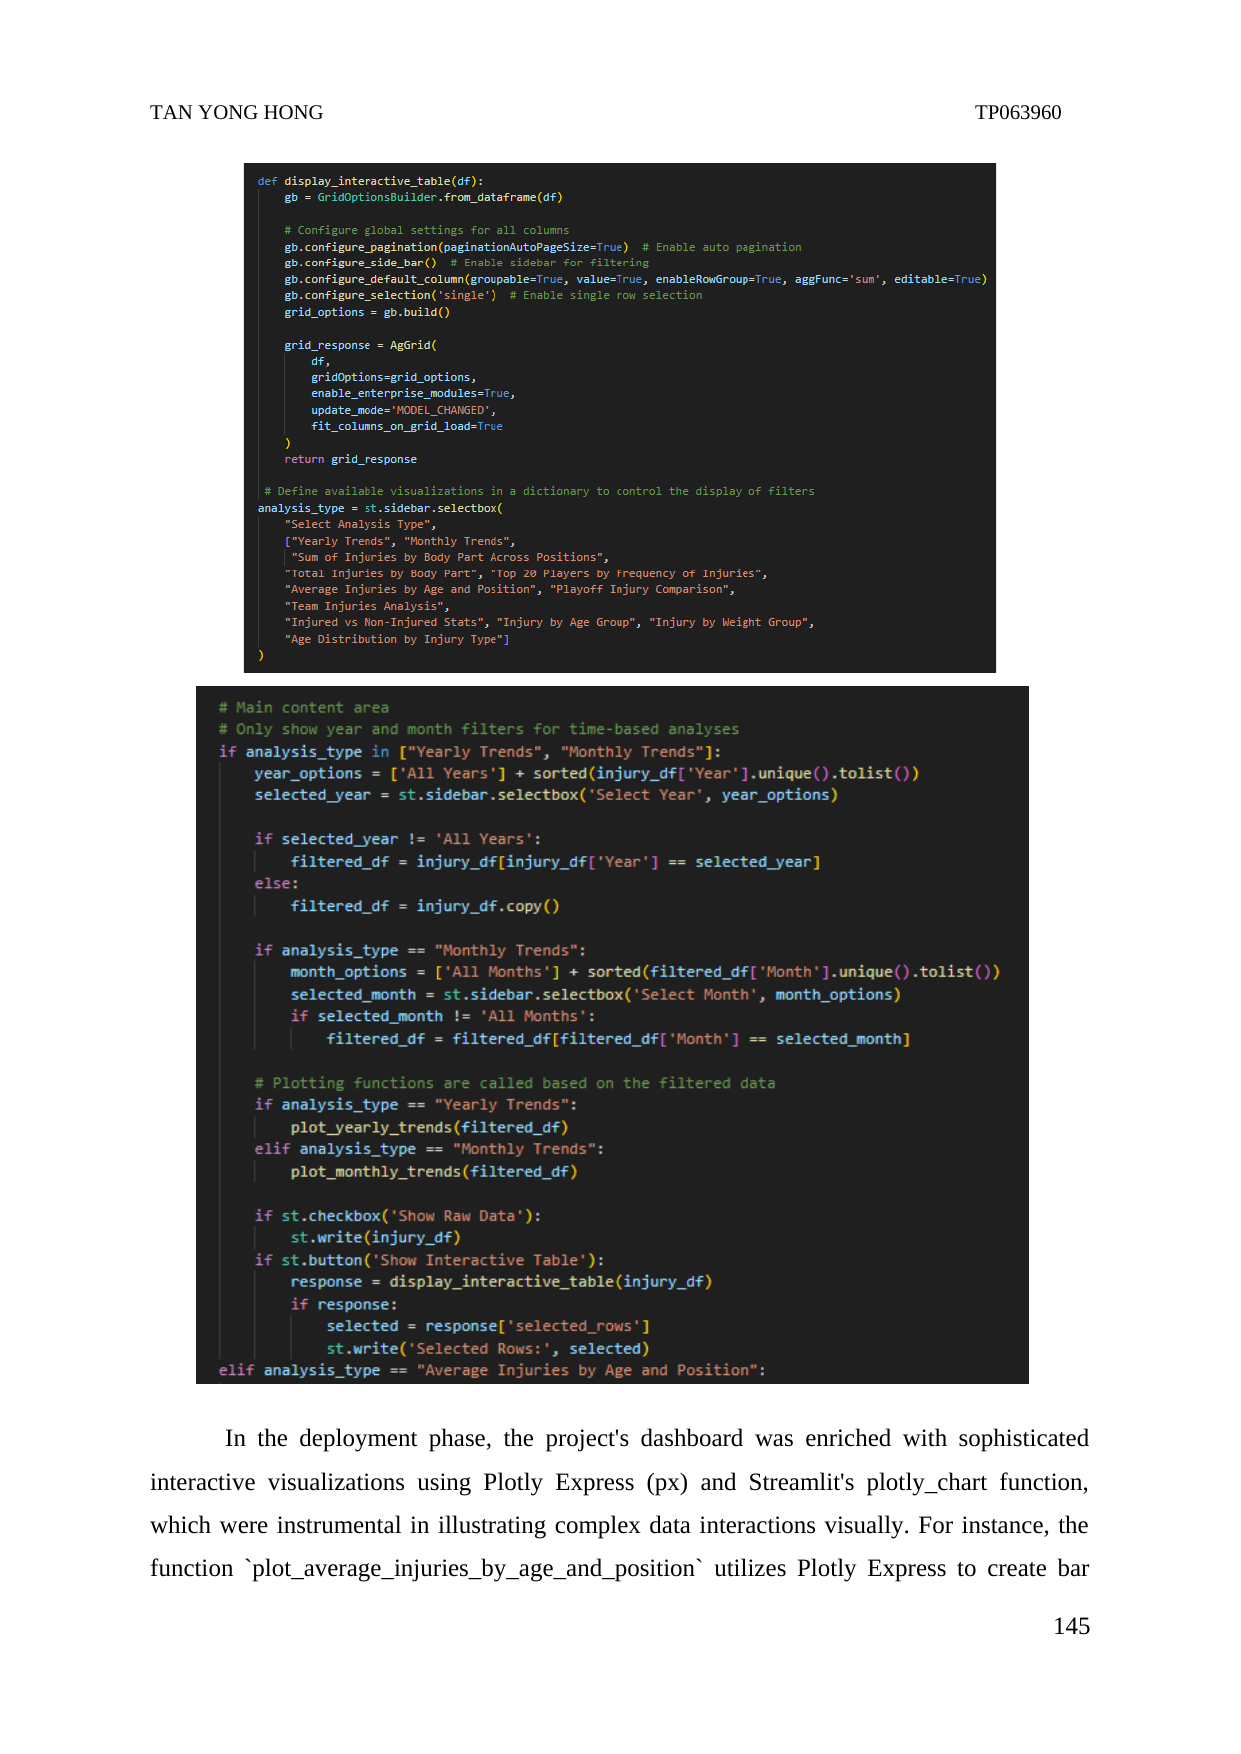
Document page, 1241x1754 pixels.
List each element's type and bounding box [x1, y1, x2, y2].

picture [243, 163, 997, 673]
picture [196, 686, 1029, 1384]
text [150, 1423, 1090, 1582]
